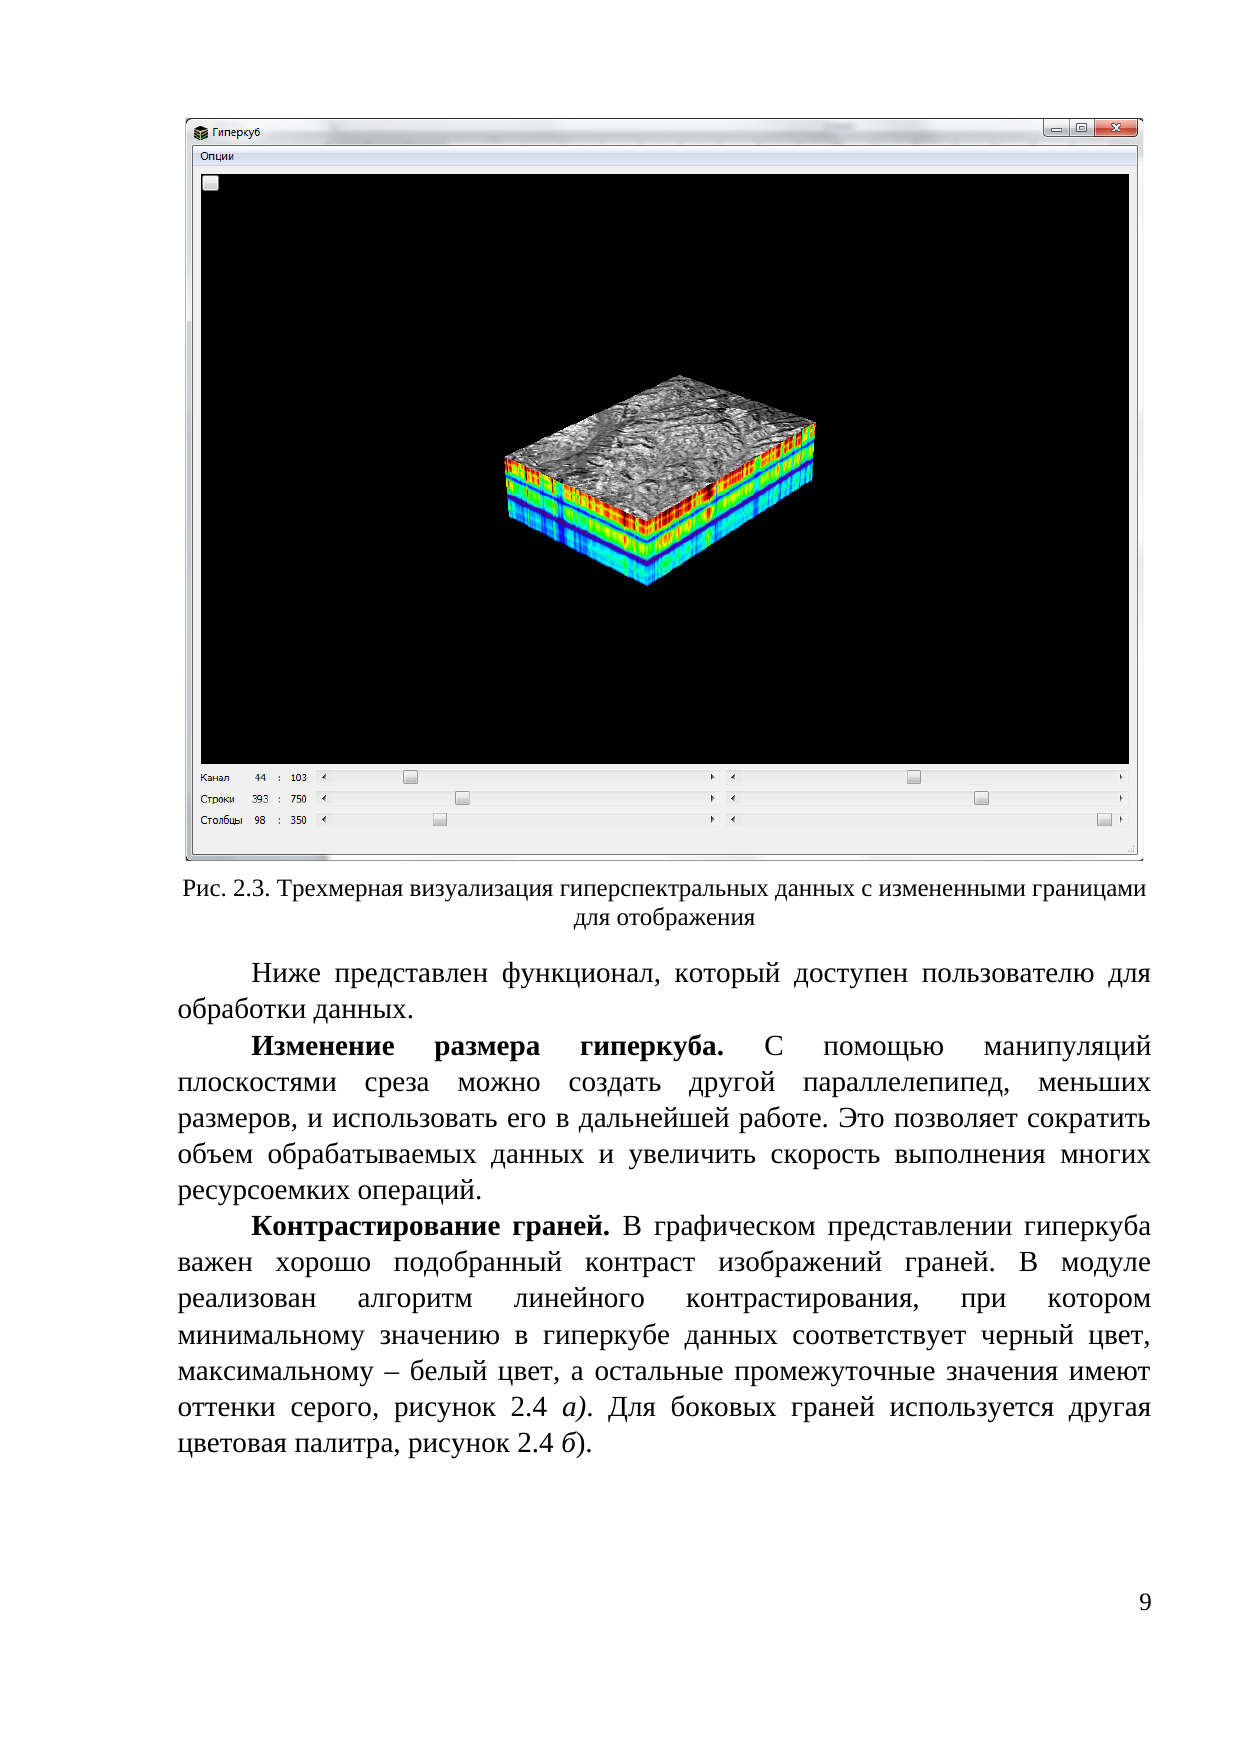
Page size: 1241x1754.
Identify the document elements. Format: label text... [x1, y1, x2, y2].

text Изменение размера гиперкуба. С помощью манипуляций плоскостями среза можно создать другой параллелепипед, меньших размеров, и использовать его в дальнейшей работе. Это позволяет сократить объем обрабатываемых данных и увеличить скорость выполнения многих ресурсоемких операций. [177, 1028, 1152, 1206]
text Контрастирование граней. В графическом представлении гиперкуба важен хорошо подобранный контраст изображений граней. В модуле реализован алгоритм линейного контрастирования, при котором минимальному значению в гиперкубе данных соответствует черный цвет, максимальному – белый цвет, а остальные промежуточные значения имеют оттенки серого, рисунок 2.4 а). Для боковых граней используется другая цветовая палитра, рисунок 2.4 б). [177, 1208, 1152, 1459]
picture [185, 118, 1144, 861]
text Рис. 2.3. Трехмерная визуализация гиперспектральных данных с измененными границами для отображения [177, 873, 1152, 930]
text Ниже представлен функционал, который доступен пользователю для обработки данных. [177, 955, 1152, 1025]
